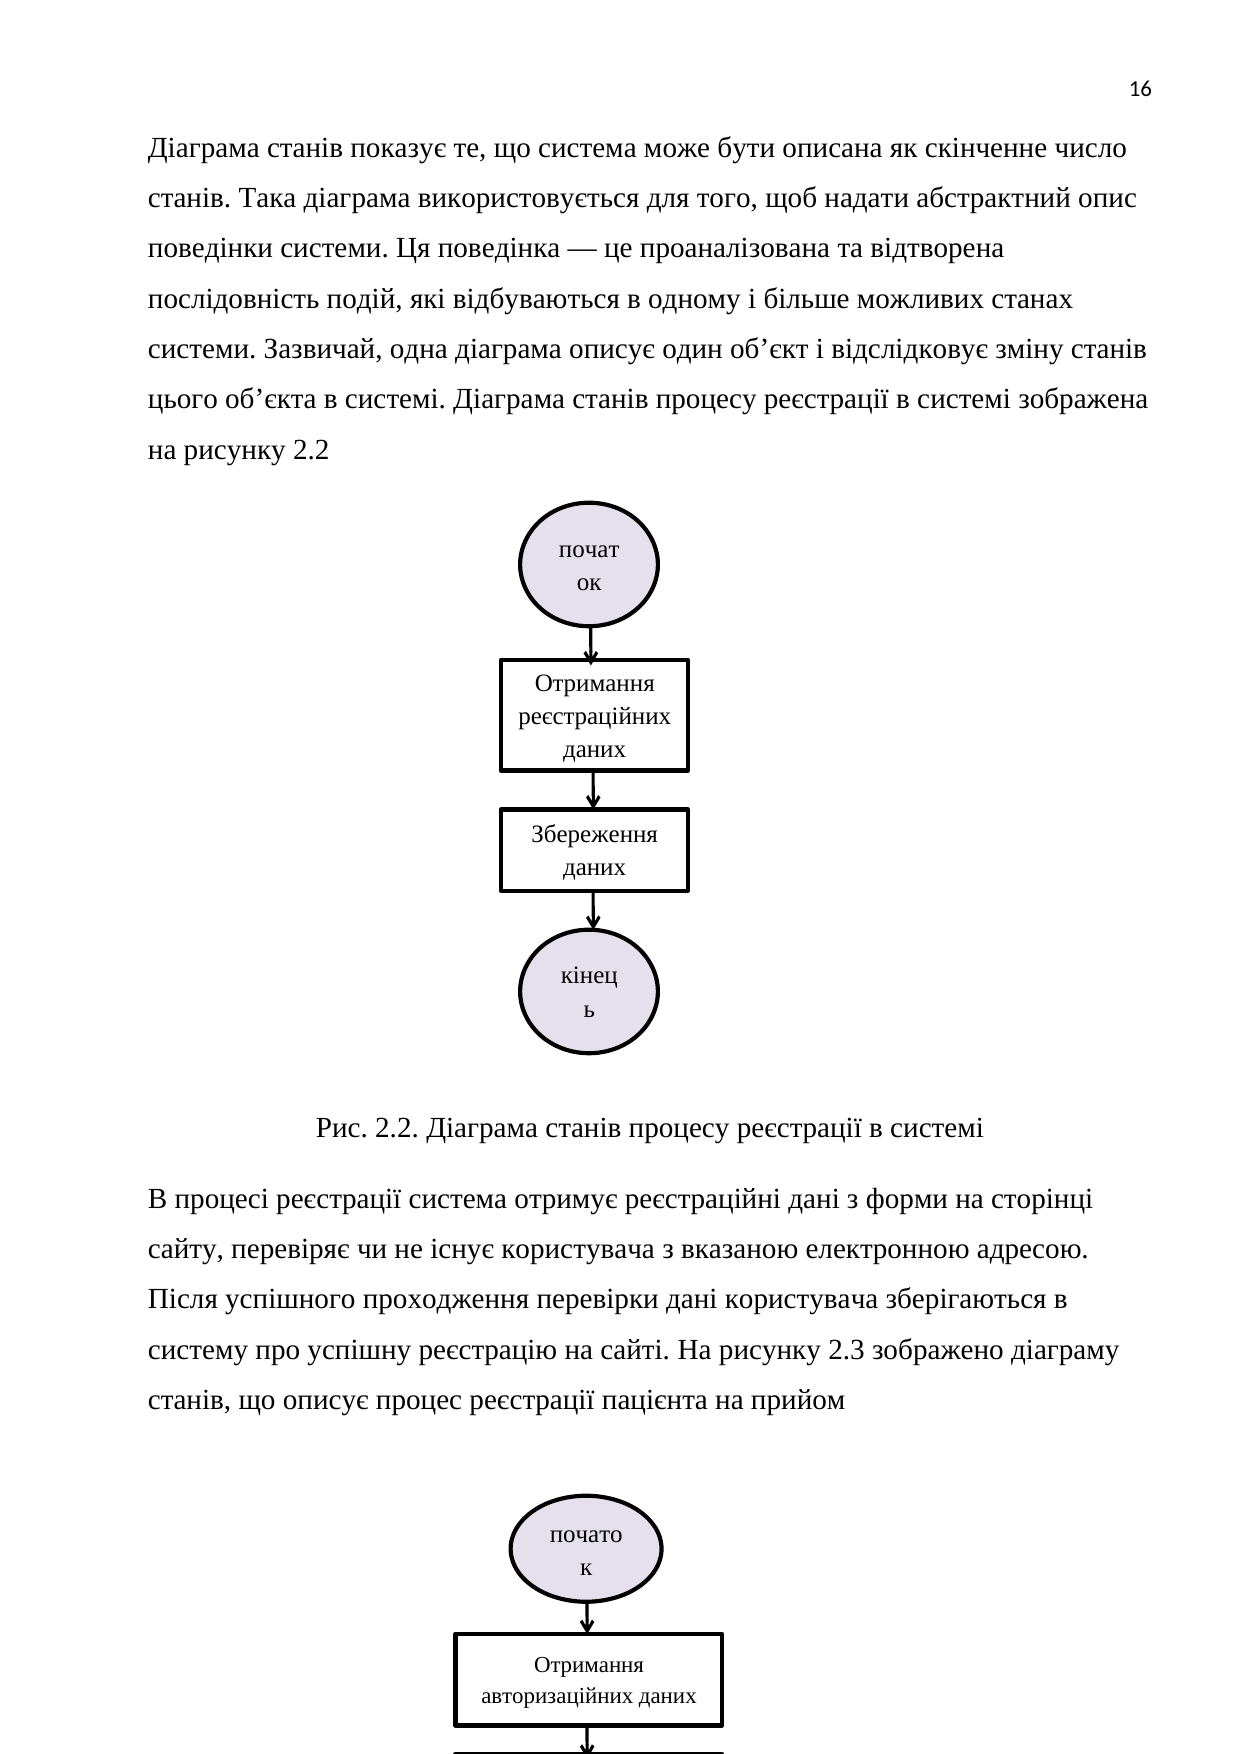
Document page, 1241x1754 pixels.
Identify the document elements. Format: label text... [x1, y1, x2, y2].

text В процесі реєстрації система отримує реєстраційні дані з форми на сторінці сайту, перевіряє чи не існує користувача з вказаною електронною адресою. Після успішного проходження перевірки дані користувача зберігаються в систему про успішну реєстрацію на сайті. На рисунку 2.3 зображено діаграму станів, що описує процес реєстрації пацієнта на прийом [148, 1181, 1152, 1416]
text Діаграма станів показує те, що система може бути описана як скінченне число станів. Така діаграма використовується для того, щоб надати абстрактний опис поведінки системи. Ця поведінка — це проаналізована та відтворена послідовність подій, які відбуваються в одному і більше можливих станах системи. Зазвичай, одна діаграма описує один об’єкт і відслідковує зміну станів цього об’єкта в системі. Діаграма станів процесу реєстрації в системі зображена на рисунку 2.2 [148, 130, 1152, 465]
text Рис. 2.2. Діаграма станів процесу реєстрації в системі [148, 1110, 1152, 1143]
